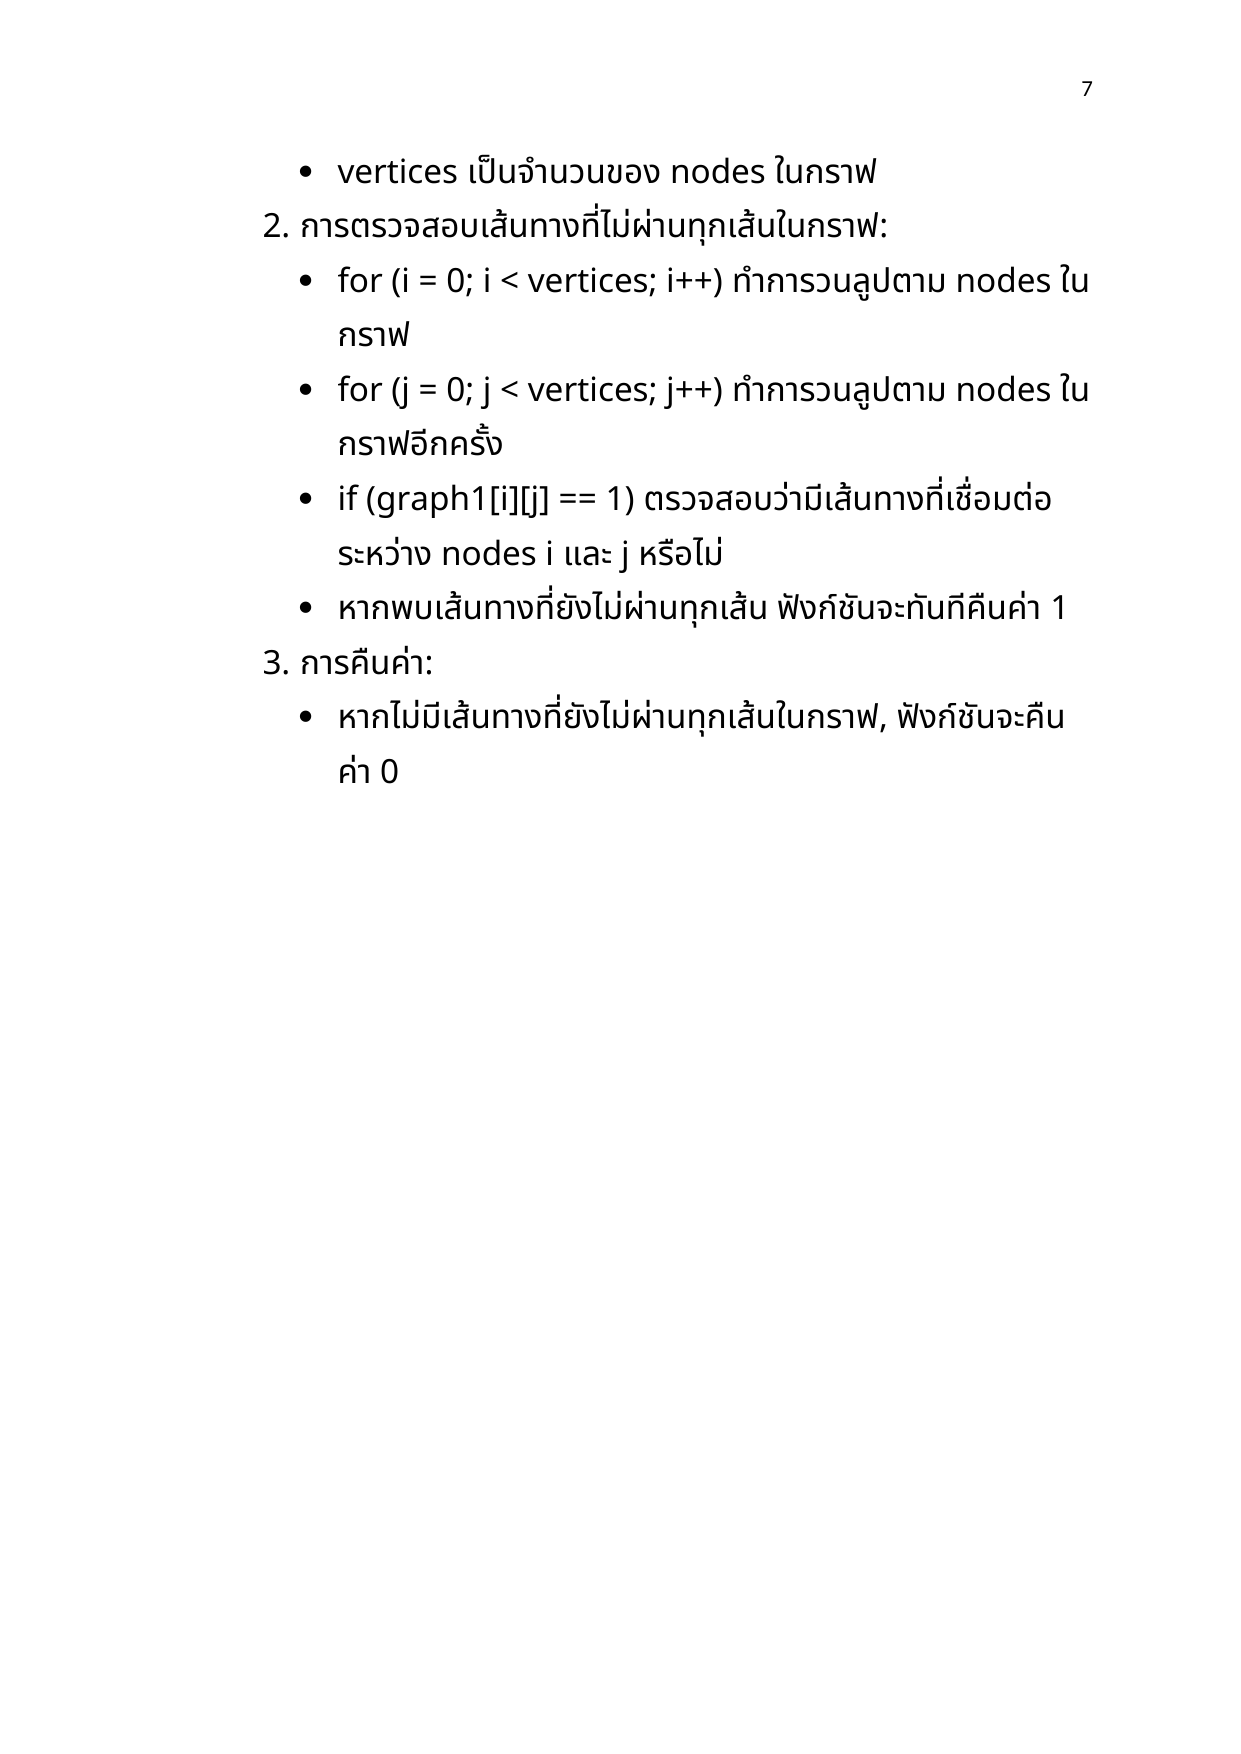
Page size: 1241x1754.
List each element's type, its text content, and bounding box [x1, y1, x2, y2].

list หากพบเส้นทางที่ยังไม่ผ่านทุกเส้น ฟังก์ชันจะทันทีคืนค่า 1 [300, 584, 1092, 634]
list การตรวจสอบเส้นทางที่ไม่ผ่านทุกเส้นในกราฟ: [262, 202, 1092, 253]
list for (i = 0; i < vertices; i++) ทำการวนลูปตาม nodes ในกราฟ [300, 257, 1092, 362]
list if (graph1[i][j] == 1) ตรวจสอบว่ามีเส้นทางที่เชื่อมต่อระหว่าง nodes i และ j หรือไม่ [300, 475, 1092, 580]
list for (j = 0; j < vertices; j++) ทำการวนลูปตาม nodes ในกราฟอีกครั้ง [300, 366, 1092, 471]
list หากไม่มีเส้นทางที่ยังไม่ผ่านทุกเส้นในกราฟ, ฟังก์ชันจะคืนค่า 0 [300, 693, 1092, 798]
list การคืนค่า: [262, 638, 1092, 689]
list vertices เป็นจำนวนของ nodes ในกราฟ [300, 148, 1092, 198]
